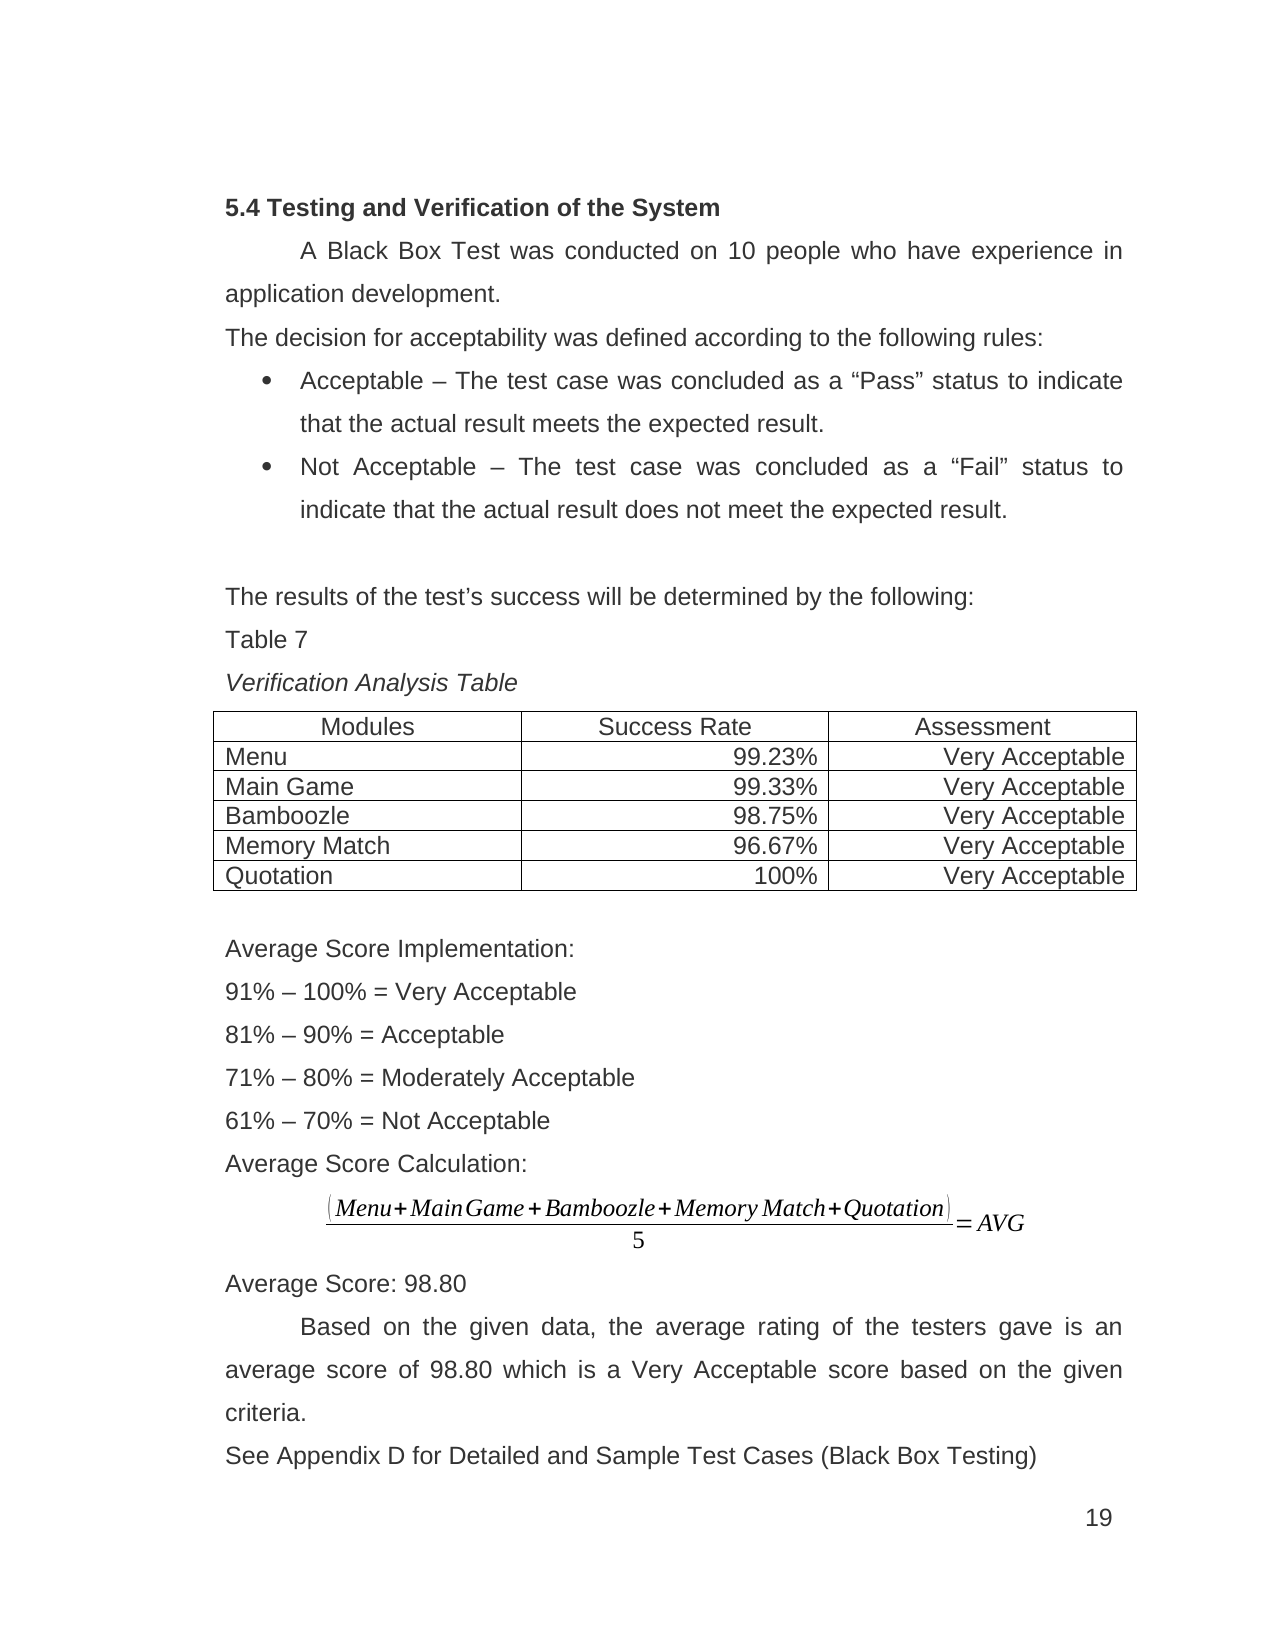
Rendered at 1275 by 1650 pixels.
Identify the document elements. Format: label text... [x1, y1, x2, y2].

text 81% – 90% = Acceptable [225, 1020, 1125, 1049]
text 5.4 Testing and Verification of the System [225, 193, 1125, 222]
table_header Success Rate [522, 712, 828, 741]
table_cell Bamboozle [214, 801, 521, 830]
table_cell 98.75% [522, 801, 828, 830]
text The results of the test’s success will be determined by the following: [225, 581, 1125, 610]
table_header Modules [214, 712, 521, 741]
table_cell 99.33% [522, 771, 828, 800]
text Based on the given data, the average rating of the testers gave is an average score of 98.80 which is a Very Acceptable score based on the given criteria. [225, 1312, 1125, 1427]
text Average Score: 98.80 [225, 1269, 1125, 1298]
table_cell Very Acceptable [829, 831, 1136, 860]
text Average Score Calculation: [225, 1149, 1125, 1178]
table_cell Menu [214, 742, 521, 770]
list Not Acceptable – The test case was concluded as a “Fail” status to indicate that the actual result does not meet the expected result. [262, 452, 1125, 524]
table_cell 99.23% [522, 742, 828, 770]
table_cell 96.67% [522, 831, 828, 860]
table_cell Quotation [214, 861, 521, 889]
table_cell Very Acceptable [829, 742, 1136, 770]
text 71% – 80% = Moderately Acceptable [225, 1063, 1125, 1092]
text Table 7 [225, 624, 1125, 653]
table_cell Main Game [214, 771, 521, 800]
text Average Score Implementation: [225, 934, 1125, 962]
table_cell Very Acceptable [829, 861, 1136, 889]
text See Appendix D for Detailed and Sample Test Cases (Black Box Testing) [225, 1441, 1125, 1470]
list Acceptable – The test case was concluded as a “Pass” status to indicate that the actual result meets the expected result. [262, 366, 1125, 438]
table_cell 100% [522, 861, 828, 889]
table_cell Very Acceptable [829, 801, 1136, 830]
text 91% – 100% = Very Acceptable [225, 977, 1125, 1006]
text 61% – 70% = Not Acceptable [225, 1106, 1125, 1135]
text A Black Box Test was conducted on 10 people who have experience in application development. [225, 236, 1125, 308]
text The decision for acceptability was defined according to the following rules: [225, 322, 1125, 351]
table_header Assessment [829, 712, 1136, 741]
text Verification Analysis Table [225, 668, 1125, 696]
table_cell Very Acceptable [829, 771, 1136, 800]
table_cell Memory Match [214, 831, 521, 860]
